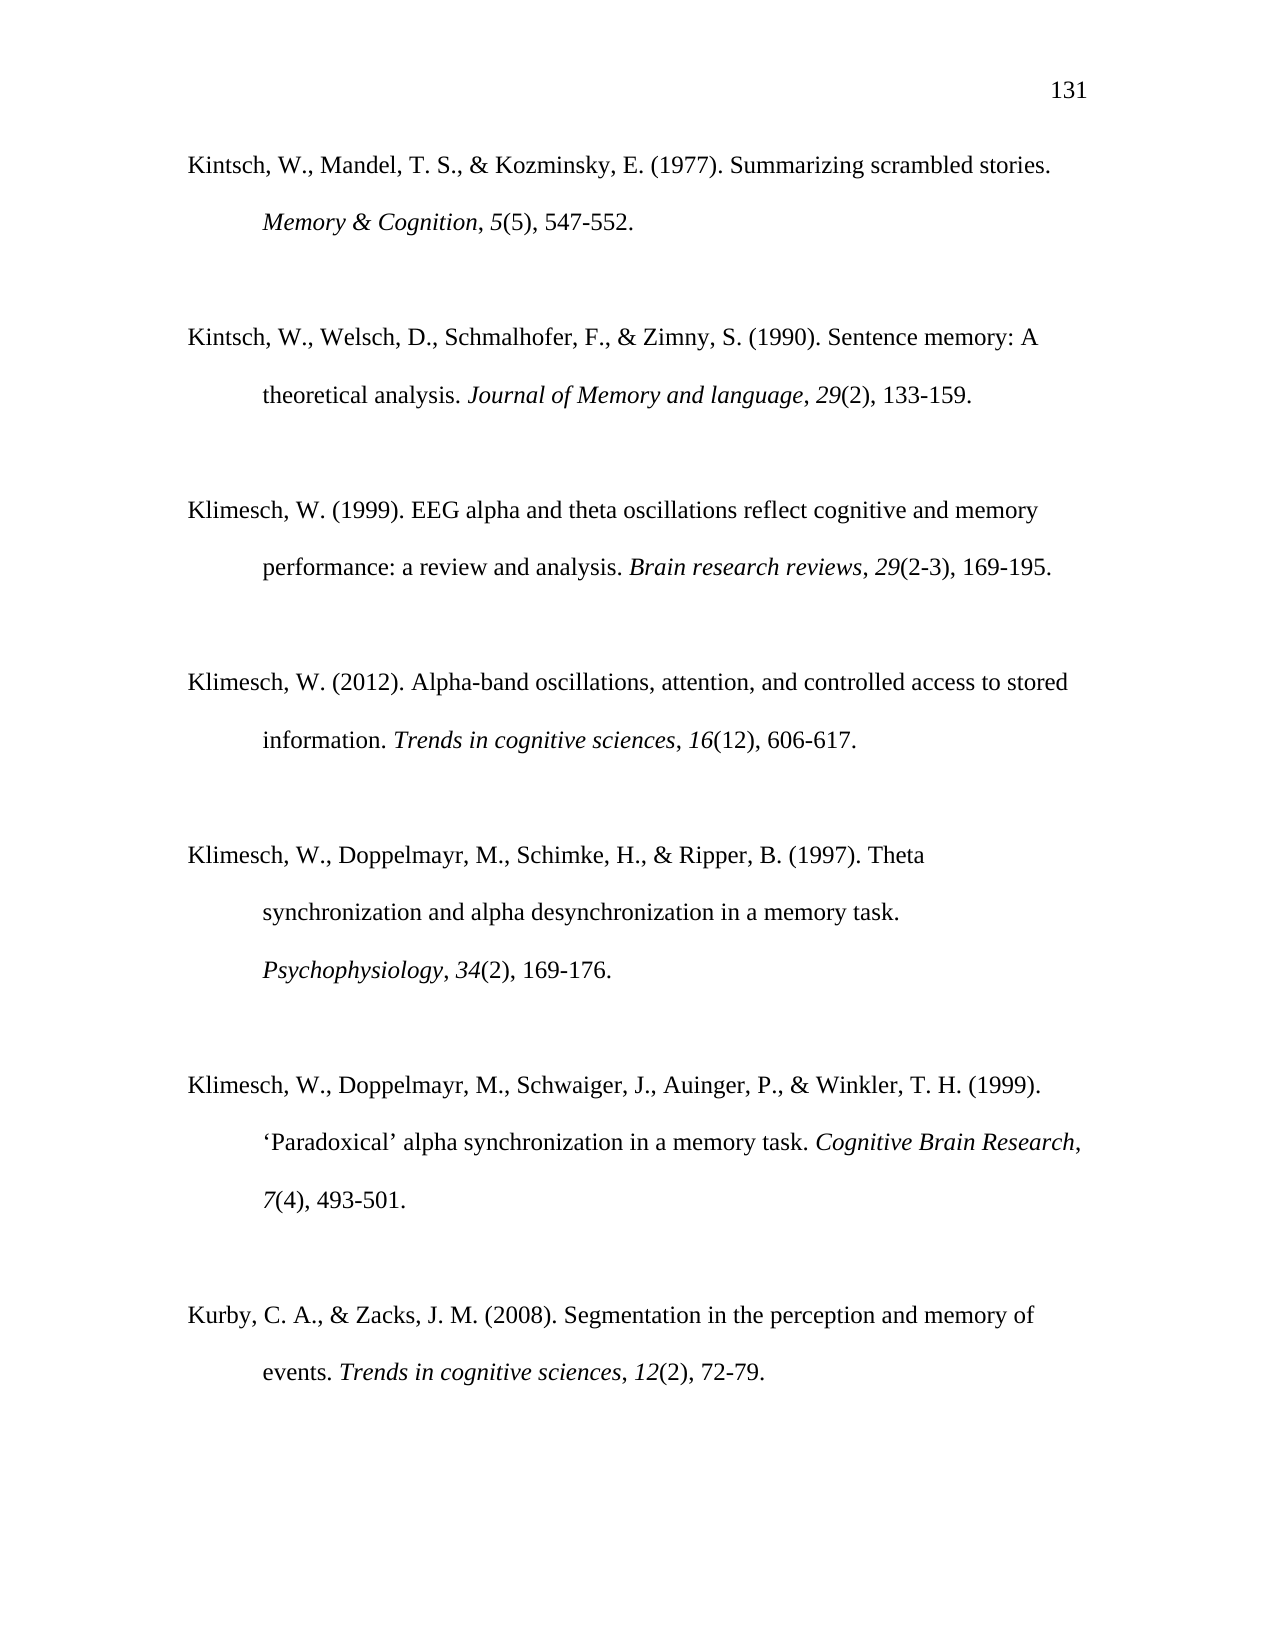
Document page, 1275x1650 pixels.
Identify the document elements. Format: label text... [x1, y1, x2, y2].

text Klimesch, W. (1999). EEG alpha and theta oscillations reflect cognitive and memory performance: a review and analysis. Brain research reviews, 29(2-3), 169-195. [187, 495, 1087, 581]
text Kintsch, W., Welsch, D., Schmalhofer, F., & Zimny, S. (1990). Sentence memory: A theoretical analysis. Journal of Memory and language, 29(2), 133-159. [187, 322, 1087, 409]
text Klimesch, W., Doppelmayr, M., Schimke, H., & Ripper, B. (1997). Theta synchronization and alpha desynchronization in a memory task. Psychophysiology, 34(2), 169-176. [187, 840, 1087, 984]
text Klimesch, W., Doppelmayr, M., Schwaiger, J., Auinger, P., & Winkler, T. H. (1999). ‘Paradoxical’ alpha synchronization in a memory task. Cognitive Brain Research, 7(4), 493-501. [187, 1070, 1087, 1214]
text Klimesch, W. (2012). Alpha-band oscillations, attention, and controlled access to stored information. Trends in cognitive sciences, 16(12), 606-617. [187, 667, 1087, 754]
text Kurby, C. A., & Zacks, J. M. (2008). Segmentation in the perception and memory of events. Trends in cognitive sciences, 12(2), 72-79. [187, 1300, 1087, 1386]
text Kintsch, W., Mandel, T. S., & Kozminsky, E. (1977). Summarizing scrambled stories. Memory & Cognition, 5(5), 547-552. [187, 150, 1087, 236]
